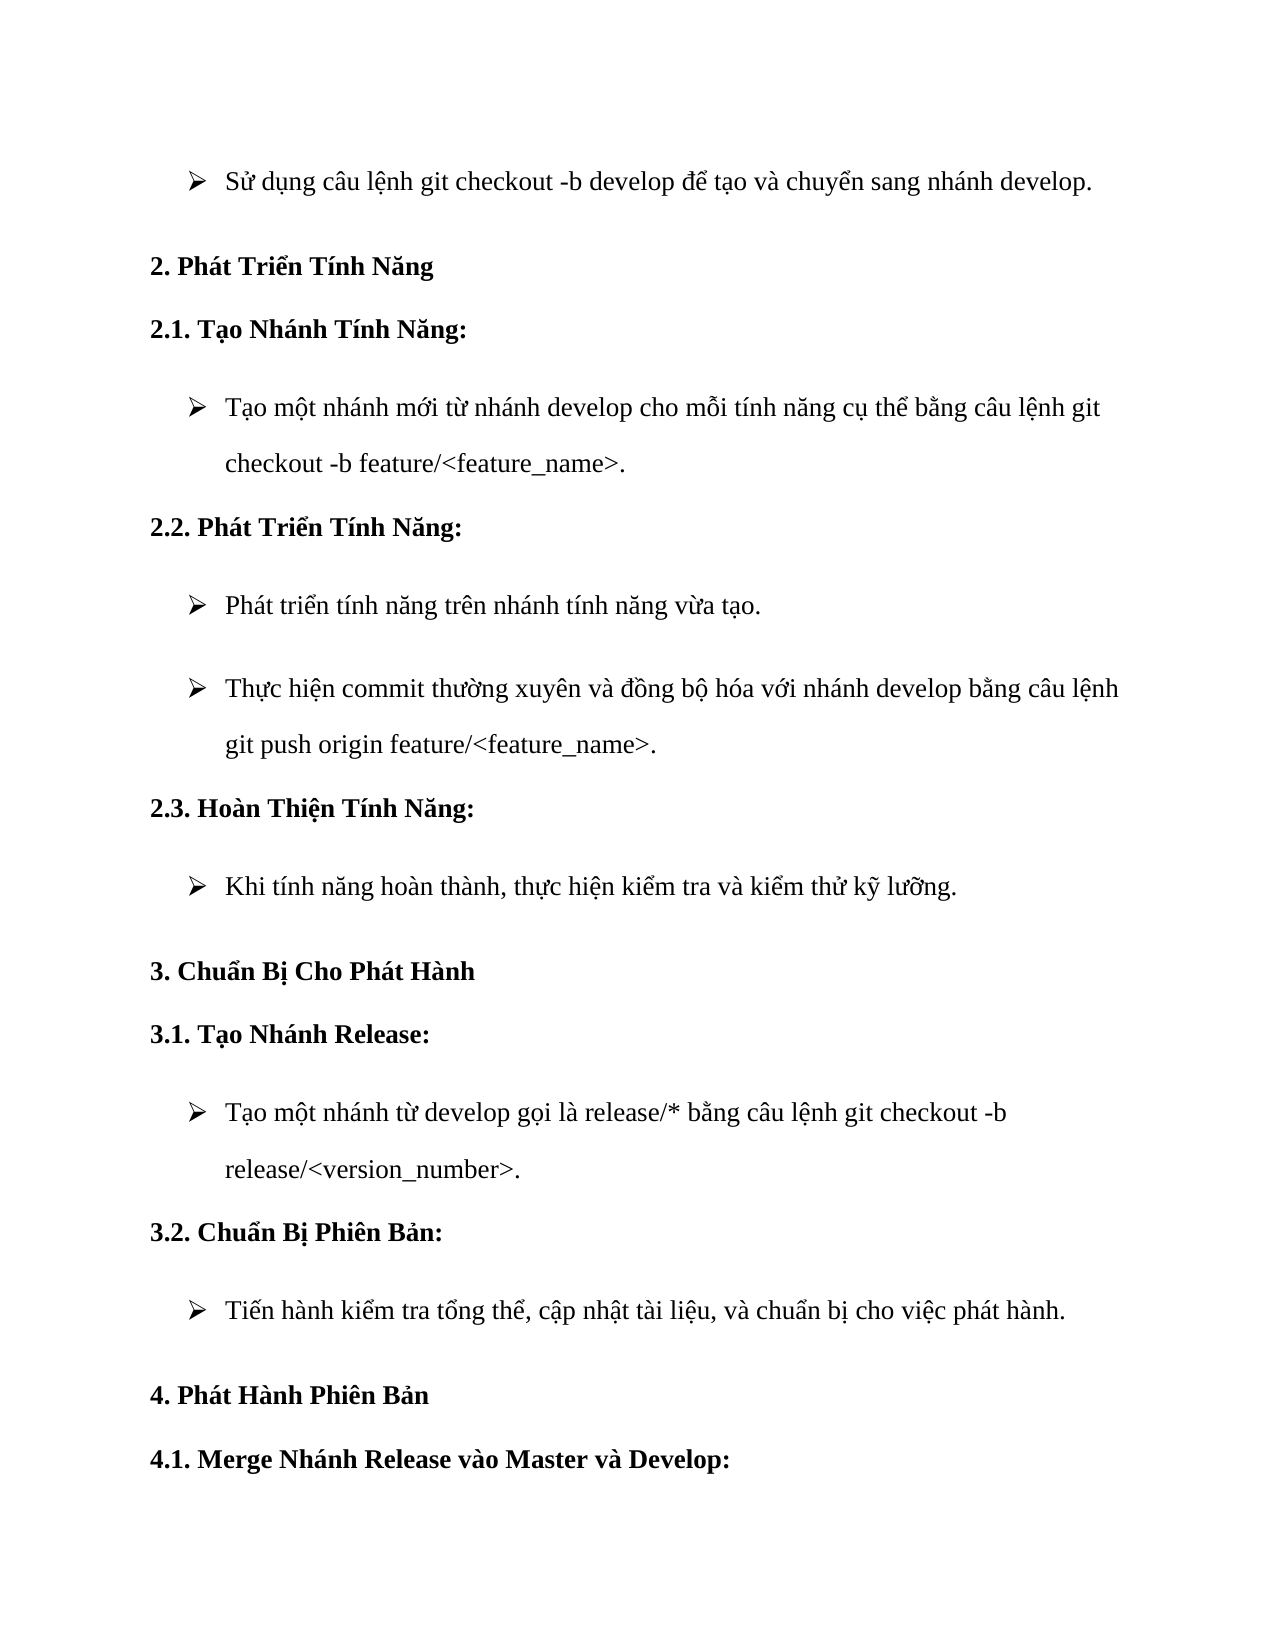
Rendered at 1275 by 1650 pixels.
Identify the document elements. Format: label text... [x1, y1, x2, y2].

text 2.3. Hoàn Thiện Tính Năng: [150, 792, 1125, 823]
list Tiến hành kiểm tra tổng thể, cập nhật tài liệu, và chuẩn bị cho việc phát hành. [187, 1279, 1125, 1335]
text 2.1. Tạo Nhánh Tính Năng: [150, 313, 1125, 344]
list Tạo một nhánh từ develop gọi là release/* bằng câu lệnh git checkout -b release/<version_number>. [187, 1082, 1125, 1184]
list Tạo một nhánh mới từ nhánh develop cho mỗi tính năng cụ thể bằng câu lệnh git checkout -b feature/<feature_name>. [187, 377, 1125, 479]
text 3. Chuẩn Bị Cho Phát Hành [150, 955, 1125, 986]
list Khi tính năng hoàn thành, thực hiện kiểm tra và kiểm thử kỹ lưỡng. [187, 855, 1125, 911]
text 3.1. Tạo Nhánh Release: [150, 1018, 1125, 1049]
list Thực hiện commit thường xuyên và đồng bộ hóa với nhánh develop bằng câu lệnh git push origin feature/<feature_name>. [187, 657, 1125, 760]
text 2.2. Phát Triển Tính Năng: [150, 511, 1125, 542]
text 4. Phát Hành Phiên Bản [150, 1379, 1125, 1411]
text 2. Phát Triển Tính Năng [150, 250, 1125, 281]
list Phát triển tính năng trên nhánh tính năng vừa tạo. [187, 574, 1125, 630]
list Sử dụng câu lệnh git checkout -b develop để tạo và chuyển sang nhánh develop. [187, 150, 1125, 206]
text 3.2. Chuẩn Bị Phiên Bản: [150, 1216, 1125, 1247]
text 4.1. Merge Nhánh Release vào Master và Develop: [150, 1443, 1125, 1474]
